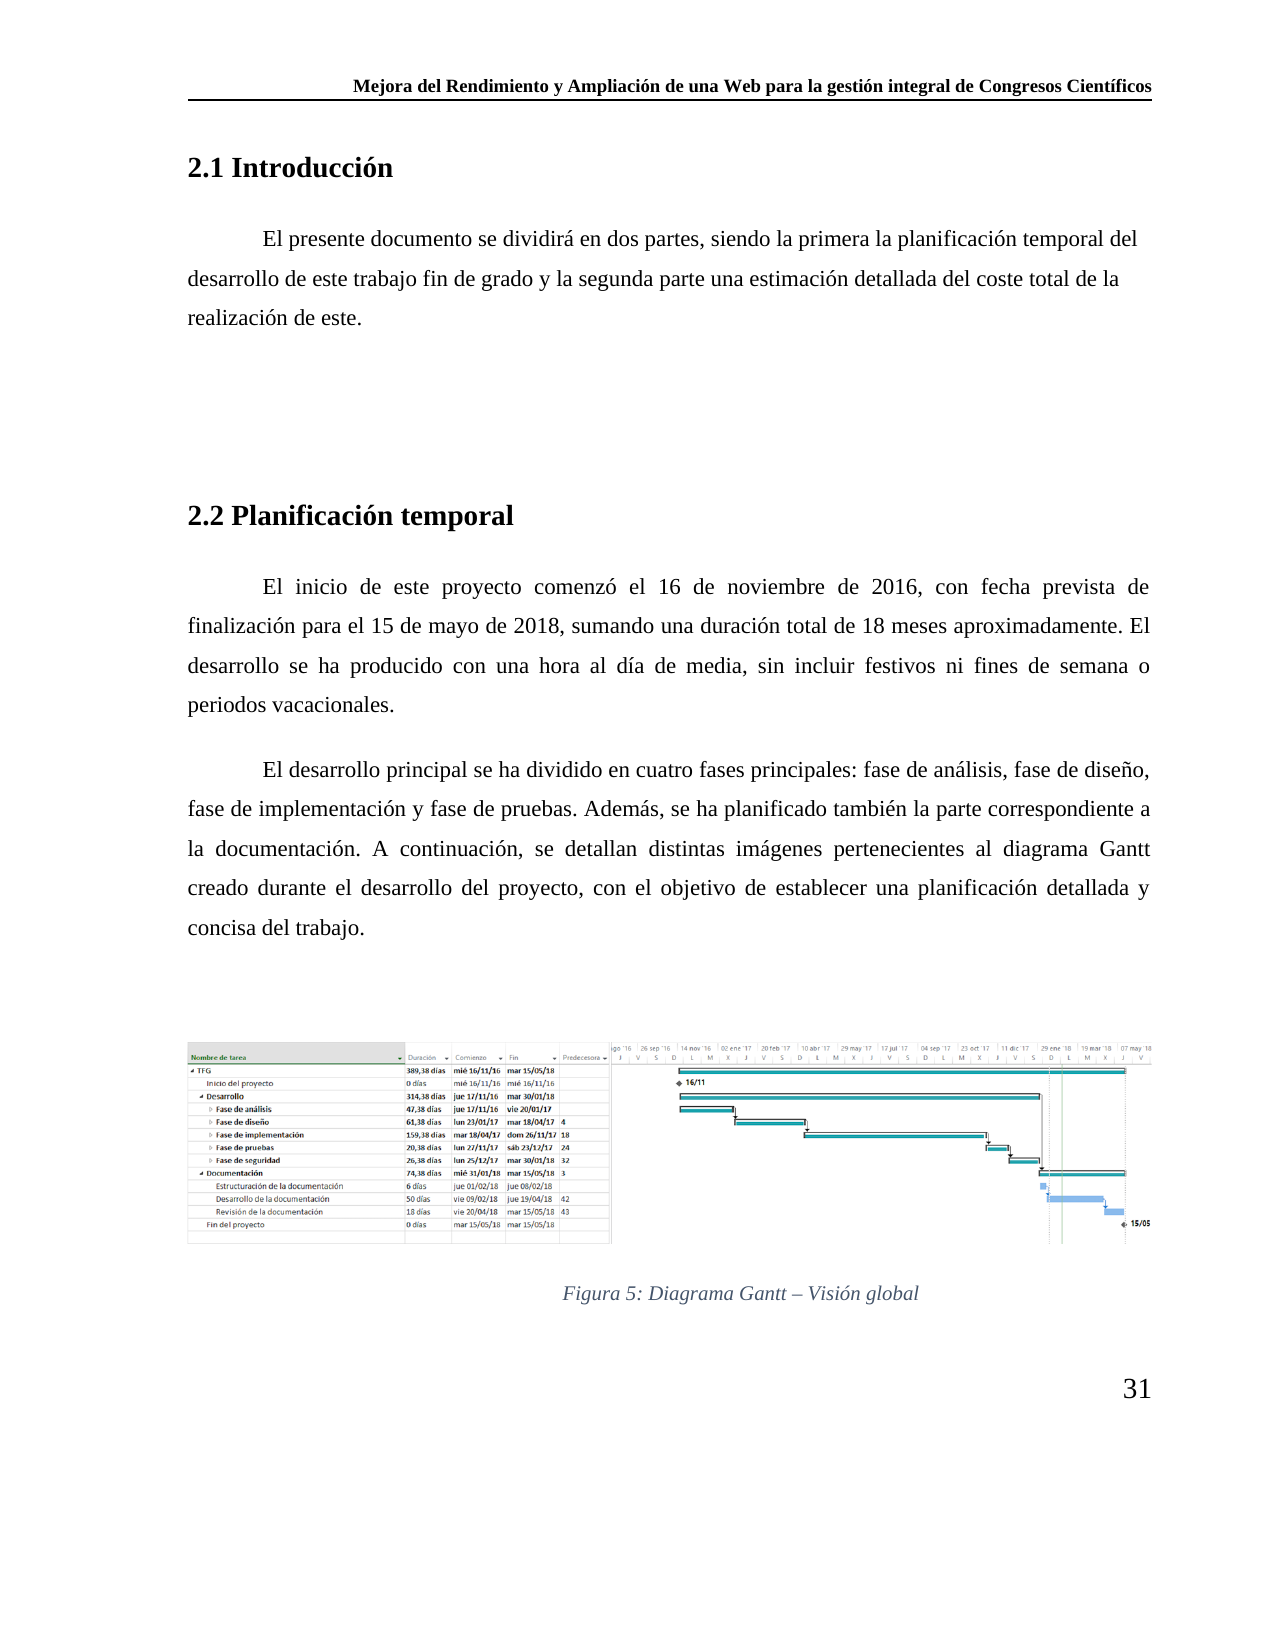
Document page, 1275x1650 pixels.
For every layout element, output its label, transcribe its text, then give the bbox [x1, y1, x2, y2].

text El desarrollo principal se ha dividido en cuatro fases principales: fase de análisis, fase de diseño, fase de implementación y fase de pruebas. Además, se ha planificado también la parte correspondiente a la documentación. A continuación, se detallan distintas imágenes pertenecientes al diagrama Gantt creado durante el desarrollo del proyecto, con el objetivo de establecer una planificación detallada y concisa del trabajo. [187, 756, 1152, 940]
text El inicio de este proyecto comenzó el 16 de noviembre de 2016, con fecha prevista de finalización para el 15 de mayo de 2018, sumando una duración total de 18 meses aproximadamente. El desarrollo se ha producido con una hora al día de media, sin incluir festivos ni fines de semana o periodos vacacionales. [187, 573, 1152, 718]
subtitle 2.1 Introducción [187, 150, 1152, 183]
picture [187, 1042, 1152, 1244]
text El presente documento se dividirá en dos partes, siendo la primera la planificación temporal del desarrollo de este trabajo fin de grado y la segunda parte una estimación detallada del coste total de la realización de este. [187, 225, 1152, 331]
title 2.2 Planificación temporal [187, 498, 1152, 531]
